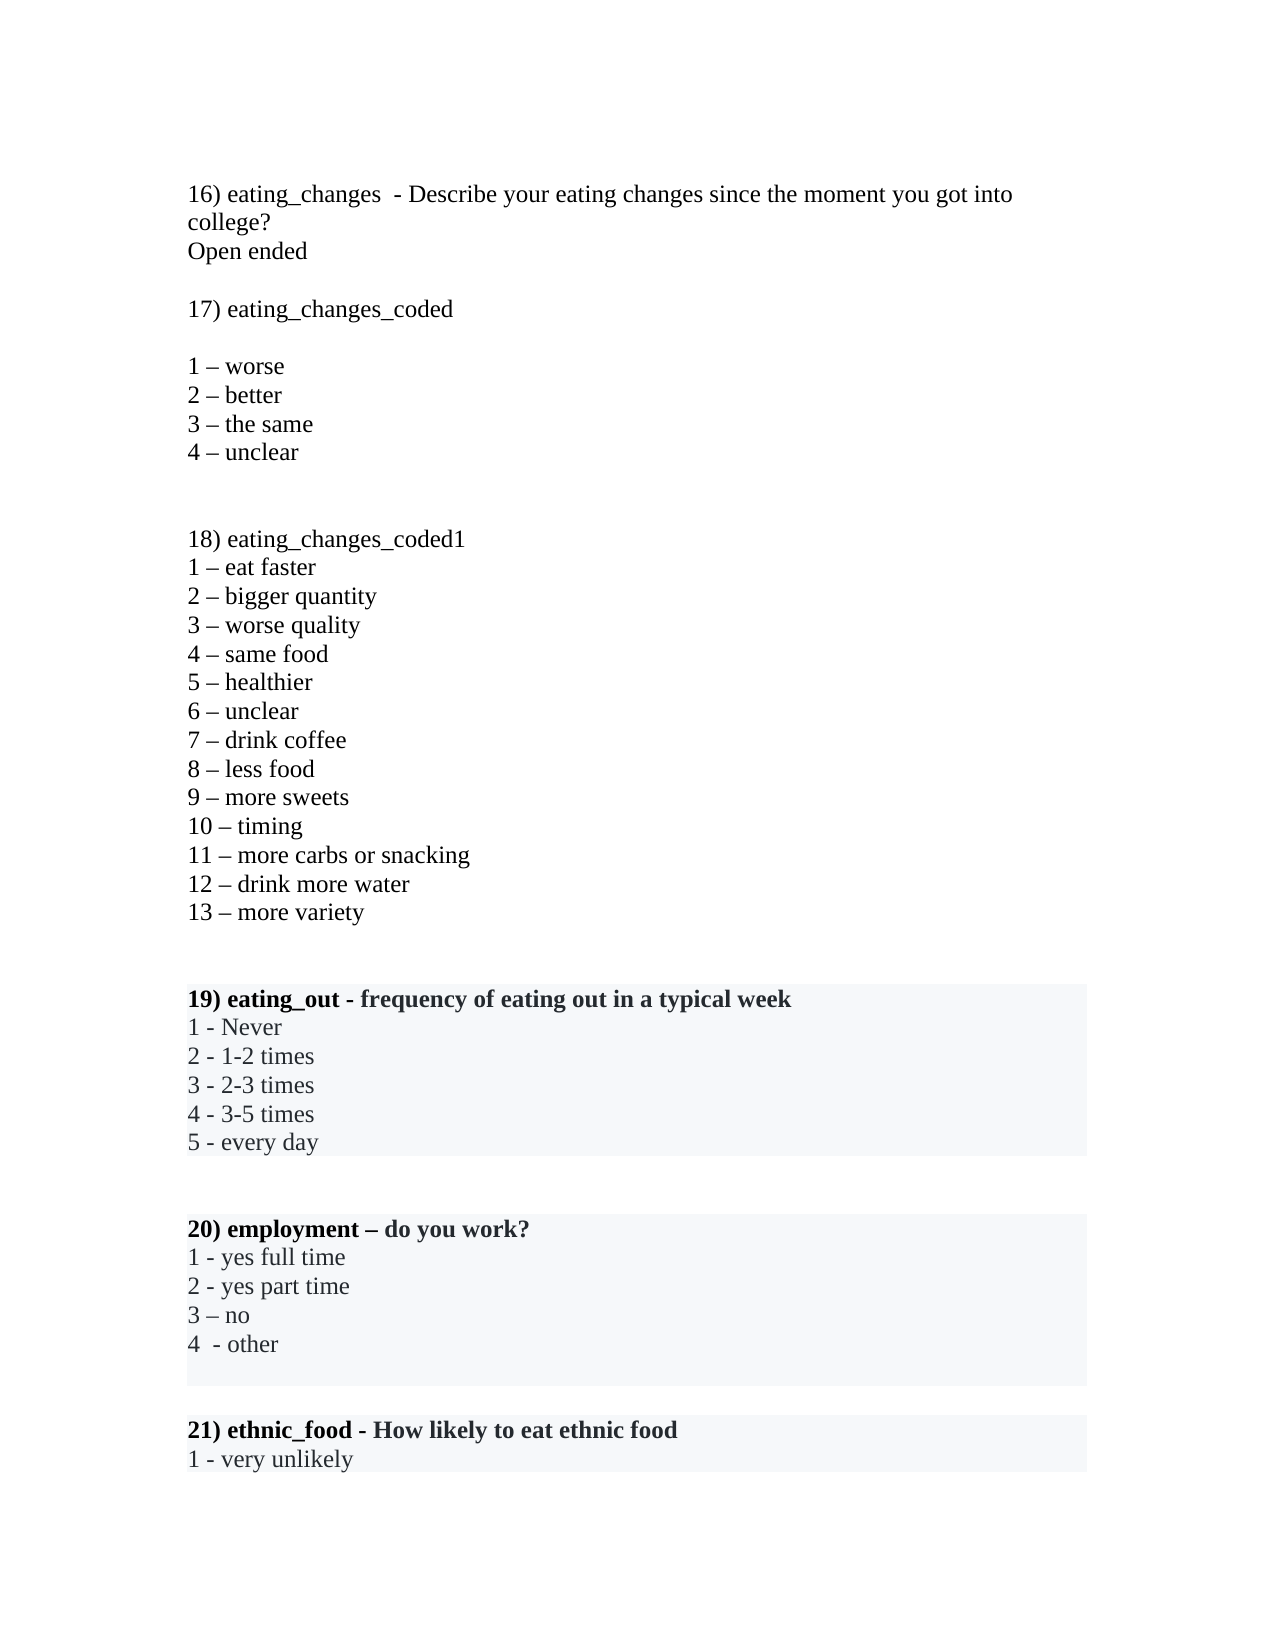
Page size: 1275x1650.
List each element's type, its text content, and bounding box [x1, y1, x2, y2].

text 2 – bigger quantity [187, 581, 1087, 610]
text 16) eating_changes - Describe your eating changes since the moment you got into college? [187, 179, 1087, 236]
text 5 - every day [187, 1127, 1087, 1156]
text 9 – more sweets [187, 782, 1087, 811]
text 8 – less food [187, 754, 1087, 782]
text 6 – unclear [187, 696, 1087, 725]
text 18) eating_changes_coded1 [187, 524, 1087, 552]
text 4 - other [187, 1329, 1087, 1357]
text 3 – the same [187, 409, 1087, 437]
text 21) ethnic_food - How likely to eat ethnic food [187, 1415, 1087, 1444]
text 4 – unclear [187, 437, 1087, 466]
text 13 – more variety [187, 897, 1087, 926]
text 2 - 1-2 times [187, 1041, 1087, 1070]
text 20) employment – do you work? [187, 1214, 1087, 1242]
text 1 - yes full time [187, 1242, 1087, 1271]
text 3 – no [187, 1300, 1087, 1329]
text 7 – drink coffee [187, 725, 1087, 754]
text Open ended [187, 236, 1087, 265]
text 2 – better [187, 380, 1087, 409]
text 2 - yes part time [187, 1271, 1087, 1300]
text 3 – worse quality [187, 610, 1087, 639]
text 1 – worse [187, 351, 1087, 380]
text 12 – drink more water [187, 869, 1087, 897]
text 4 - 3-5 times [187, 1099, 1087, 1127]
text 19) eating_out - frequency of eating out in a typical week [187, 984, 1087, 1012]
text 1 - Never [187, 1012, 1087, 1041]
text 1 – eat faster [187, 552, 1087, 581]
text 1 - very unlikely [187, 1444, 1087, 1472]
text 11 – more carbs or snacking [187, 840, 1087, 869]
text 5 – healthier [187, 667, 1087, 696]
text 3 - 2-3 times [187, 1070, 1087, 1099]
text 10 – timing [187, 811, 1087, 840]
text 17) eating_changes_coded [187, 294, 1087, 322]
text 4 – same food [187, 639, 1087, 667]
